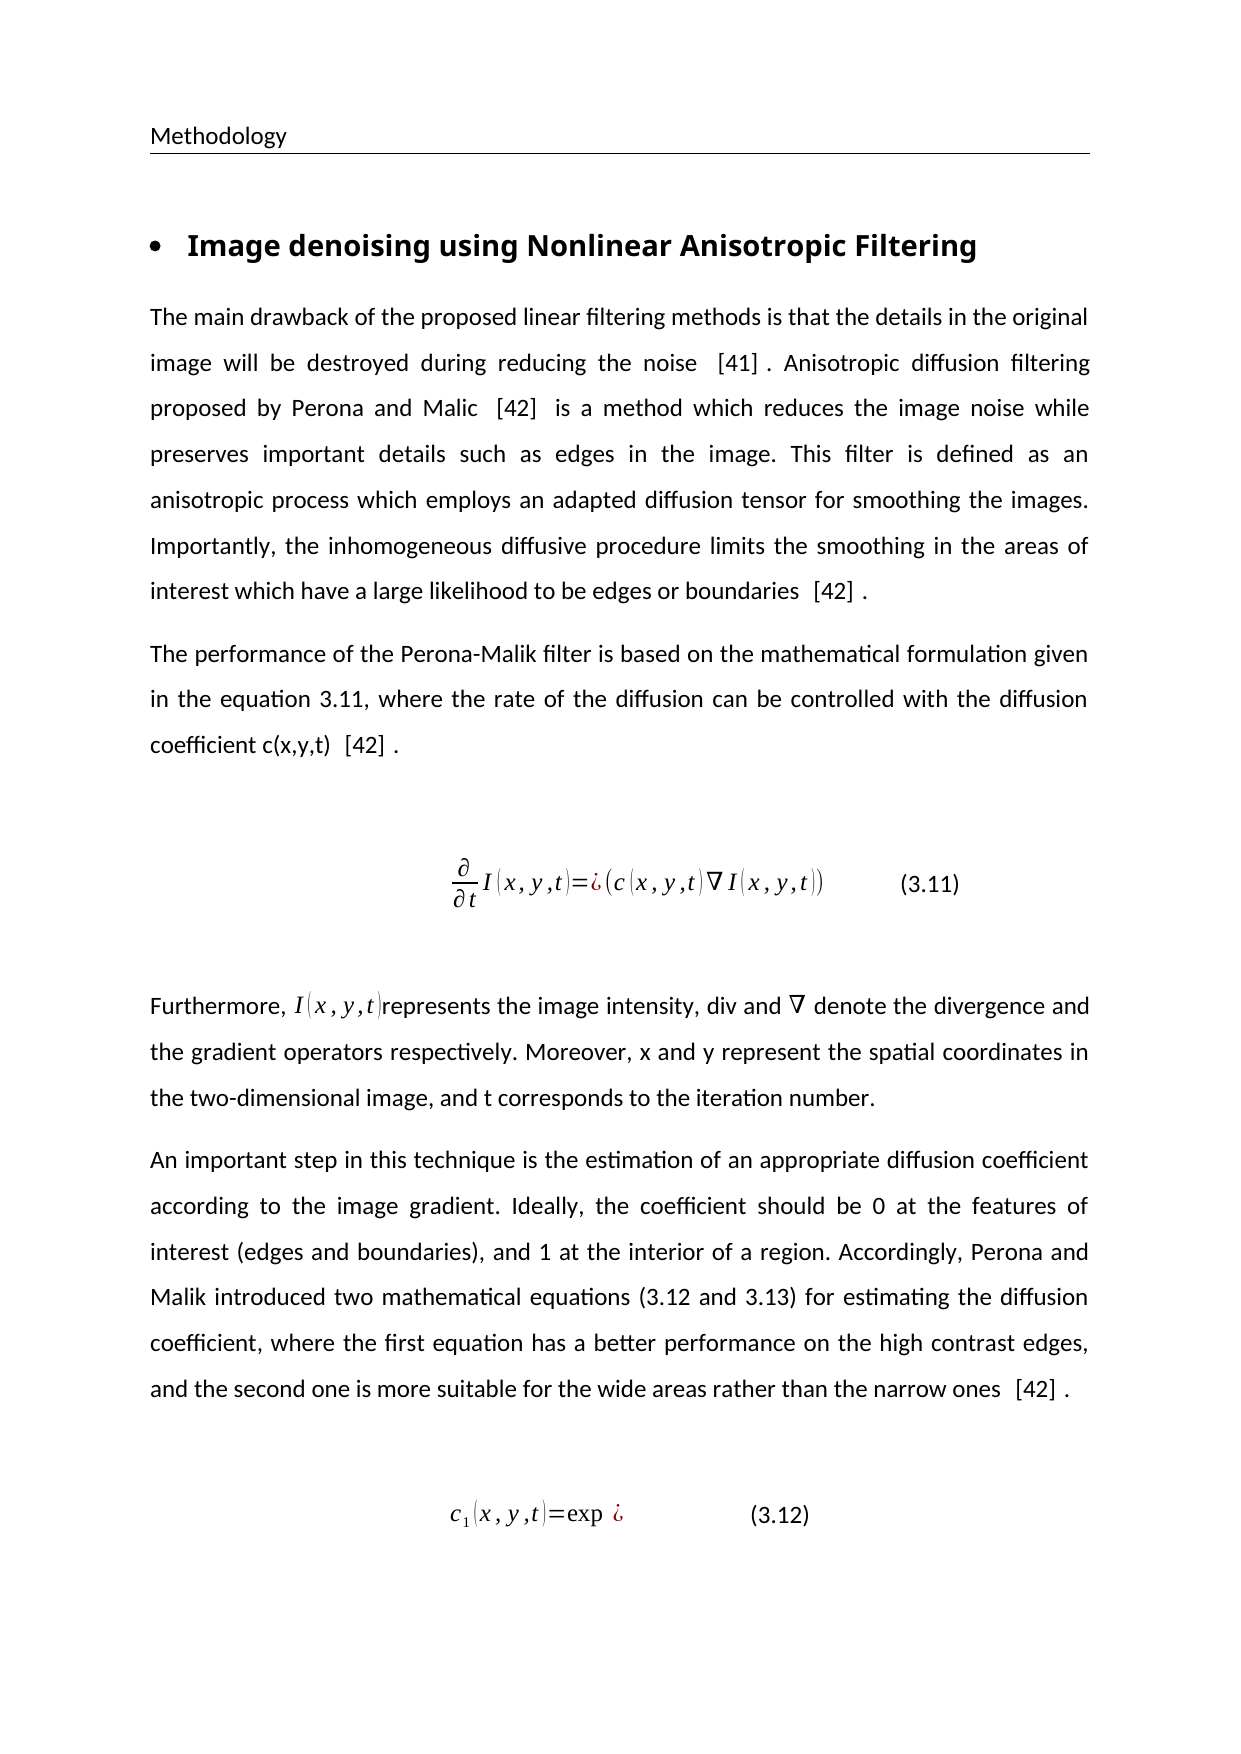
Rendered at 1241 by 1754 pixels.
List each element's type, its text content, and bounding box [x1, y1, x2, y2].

text The main drawback of the proposed linear filtering methods is that the details in the original image will be destroyed during reducing the noise . Anisotropic diffusion filtering proposed by Perona and Malic is a method which reduces the image noise while preserves important details such as edges in the image. This filter is defined as an anisotropic process which employs an adapted diffusion tensor for smoothing the images. Importantly, the inhomogeneous diffusive procedure limits the smoothing in the areas of interest which have a large likelihood to be edges or boundaries . [150, 301, 1090, 606]
text (‎3.12) [375, 1498, 1031, 1531]
text The performance of the Perona-Malik filter is based on the mathematical formulation given in the equation 3.11, where the rate of the diffusion can be controlled with the diffusion coefficient c(x,y,t) . [150, 638, 1090, 760]
text Furthermore, represents the image intensity, div and denote the divergence and the gradient operators respectively. Moreover, x and y represent the spatial coordinates in the two-dimensional image, and t corresponds to the iteration number. [150, 990, 1090, 1112]
text (‎3.11) [375, 854, 1031, 913]
text An important step in this technique is the estimation of an appropriate diffusion coefficient according to the image gradient. Ideally, the coefficient should be 0 at the features of interest (edges and boundaries), and 1 at the interior of a region. Accordingly, Perona and Malik introduced two mathematical equations (3.12 and 3.13) for estimating the diffusion coefficient, where the first equation has a better performance on the high contrast edges, and the second one is more suitable for the wide areas rather than the narrow ones . [150, 1144, 1090, 1403]
list Image denoising using Nonlinear Anisotropic Filtering [150, 225, 1090, 265]
